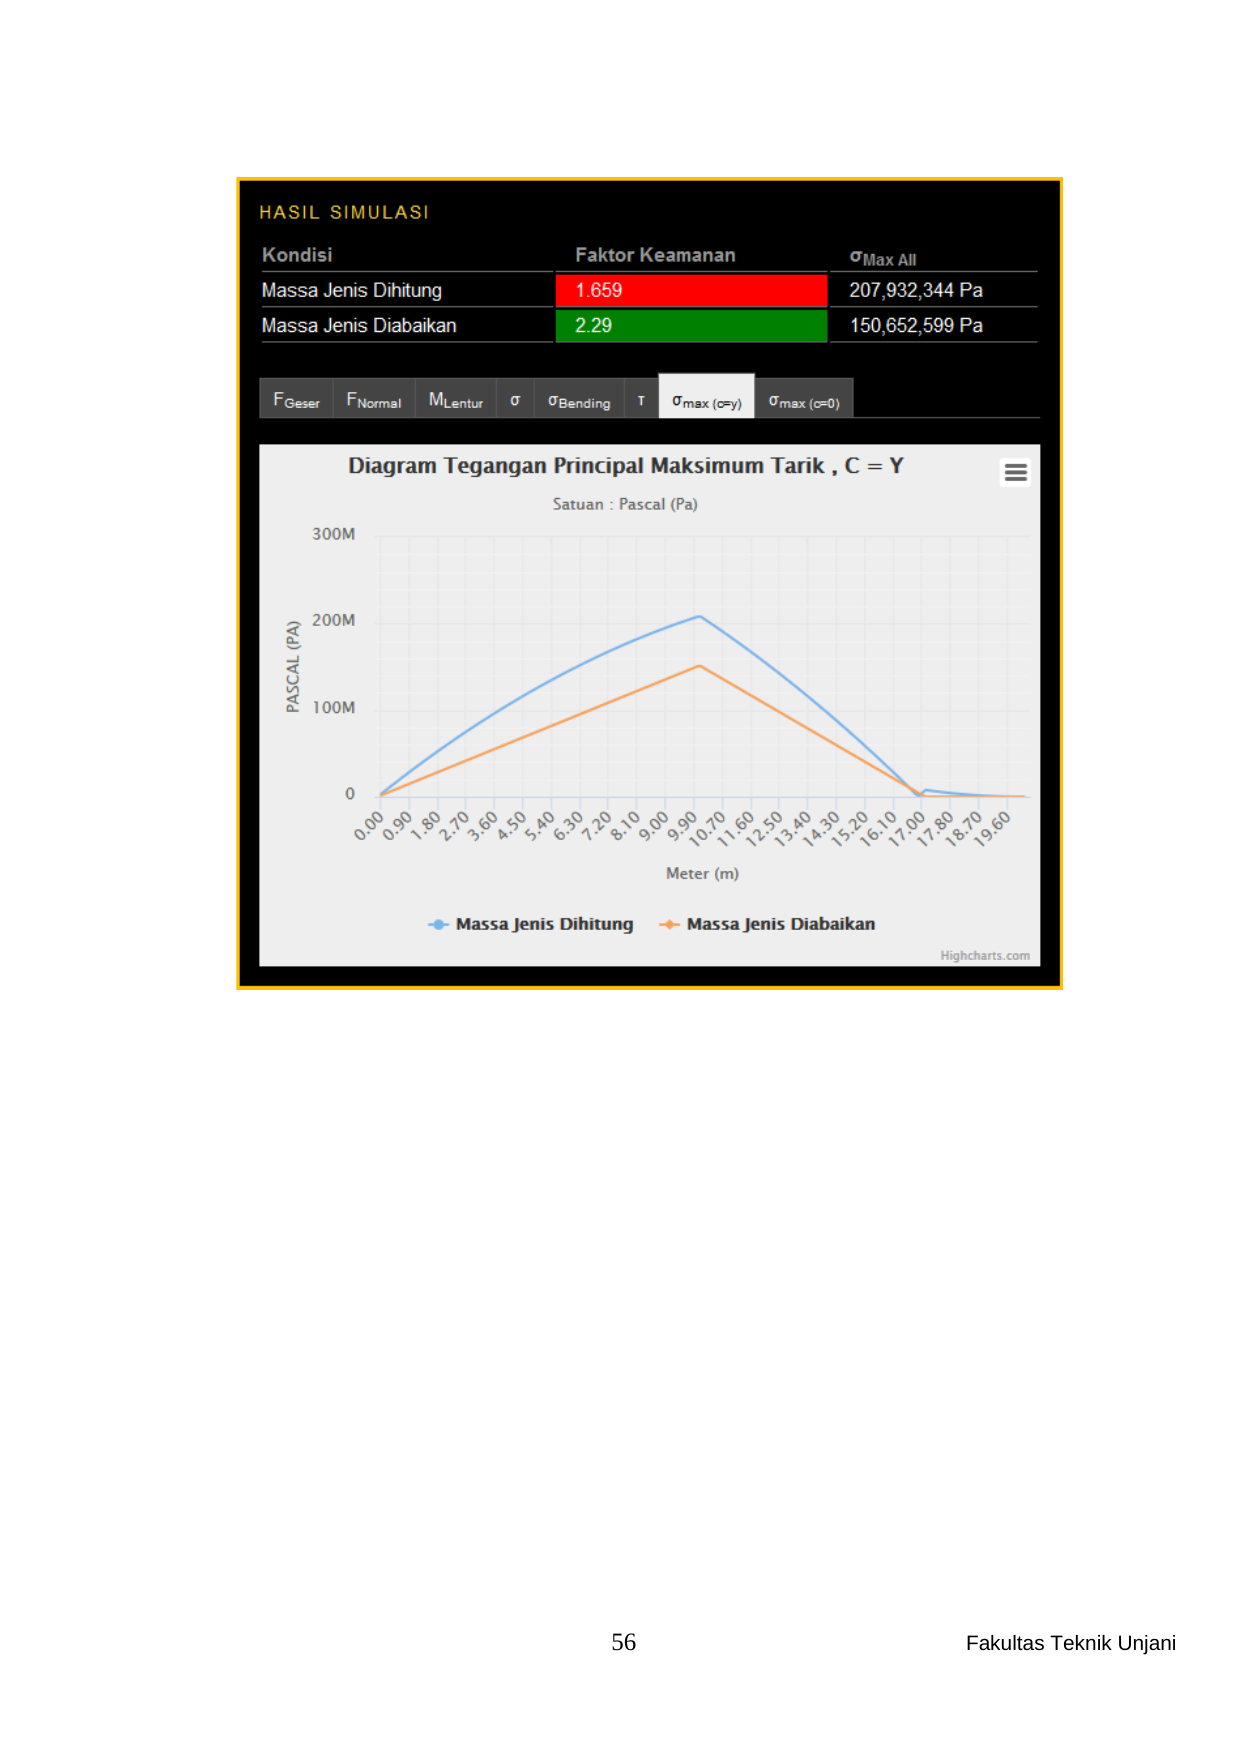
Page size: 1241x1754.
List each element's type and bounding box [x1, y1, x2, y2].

picture [236, 177, 1063, 990]
